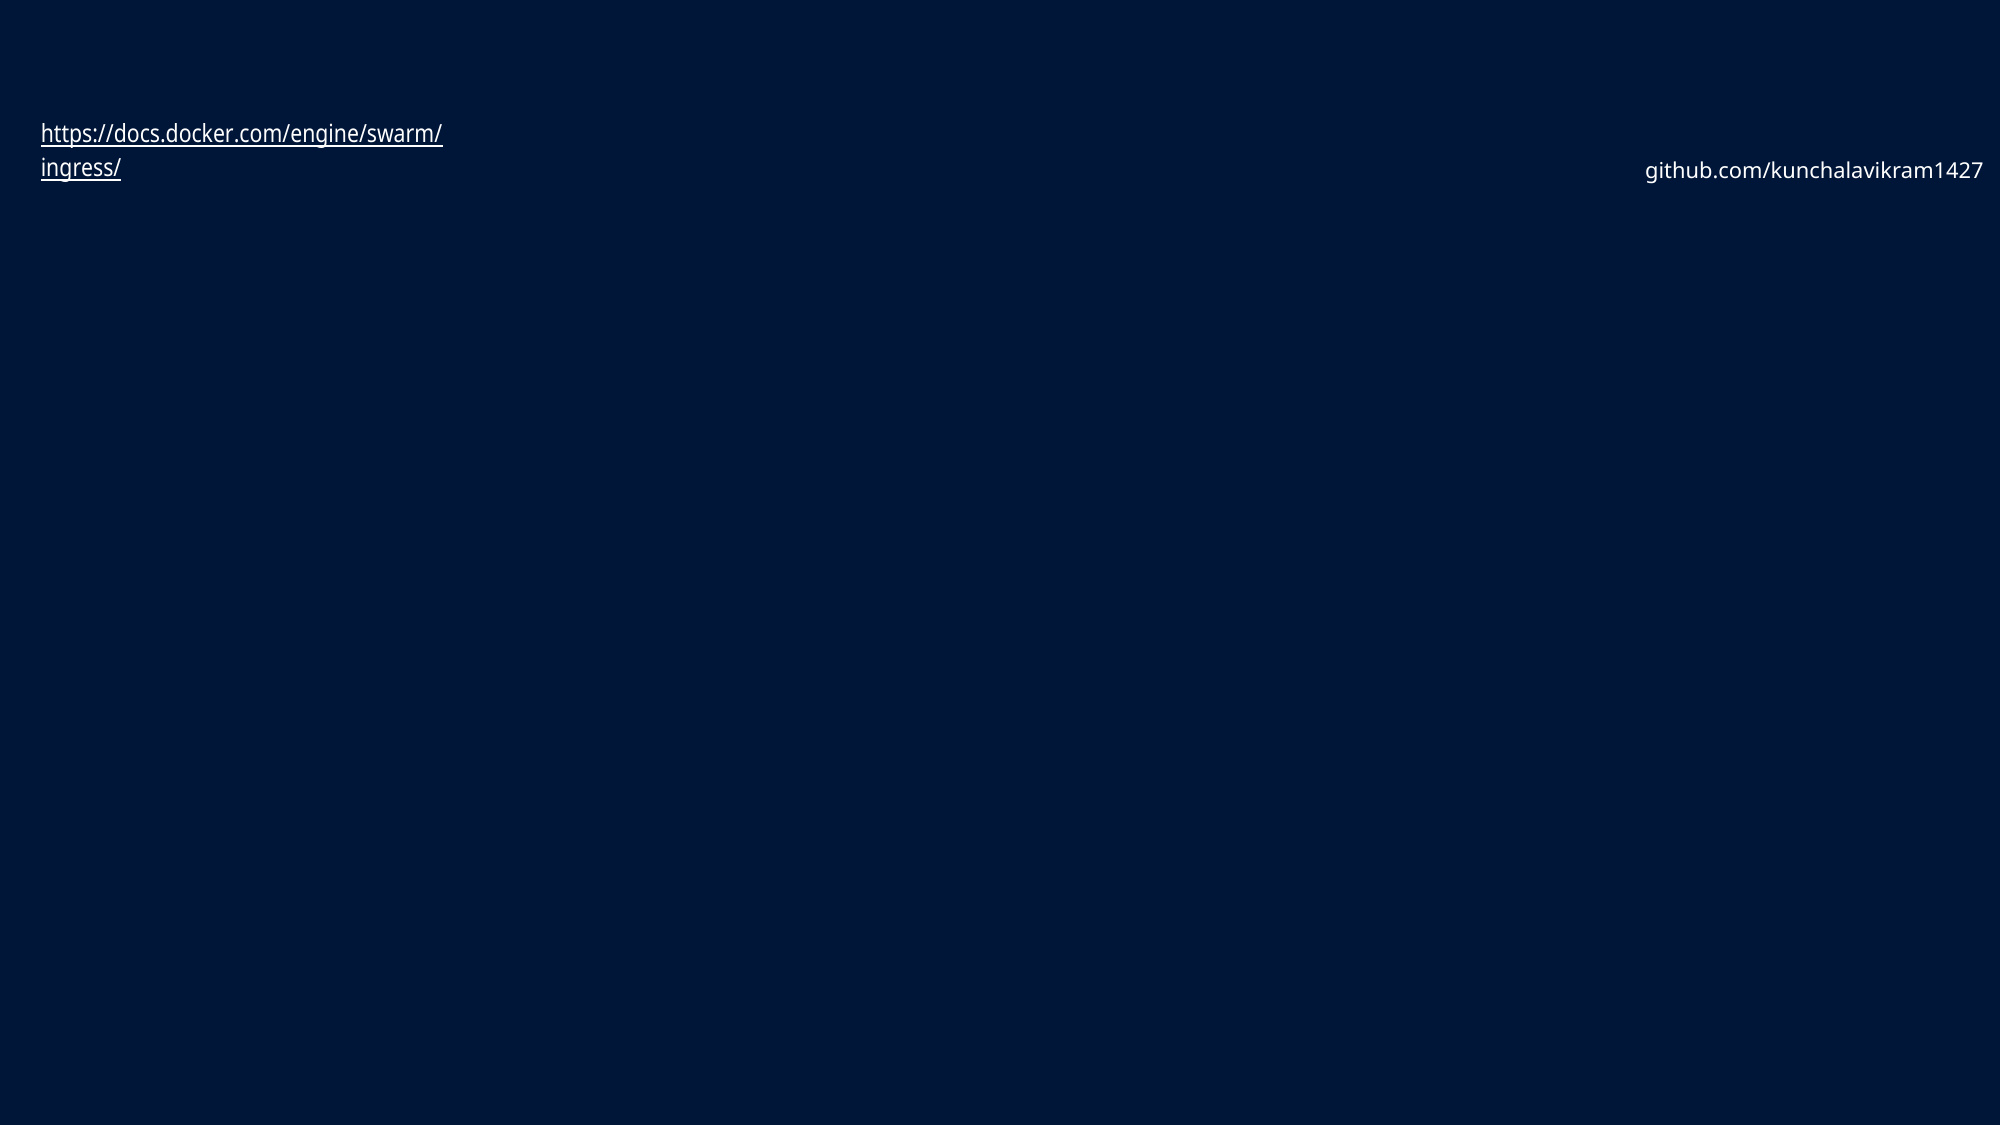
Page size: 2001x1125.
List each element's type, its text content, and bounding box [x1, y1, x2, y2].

text github.com/kunchalavikram1427 [841, 155, 1984, 184]
text https://docs.docker.com/engine/swarm/ingress/ [41, 116, 519, 184]
